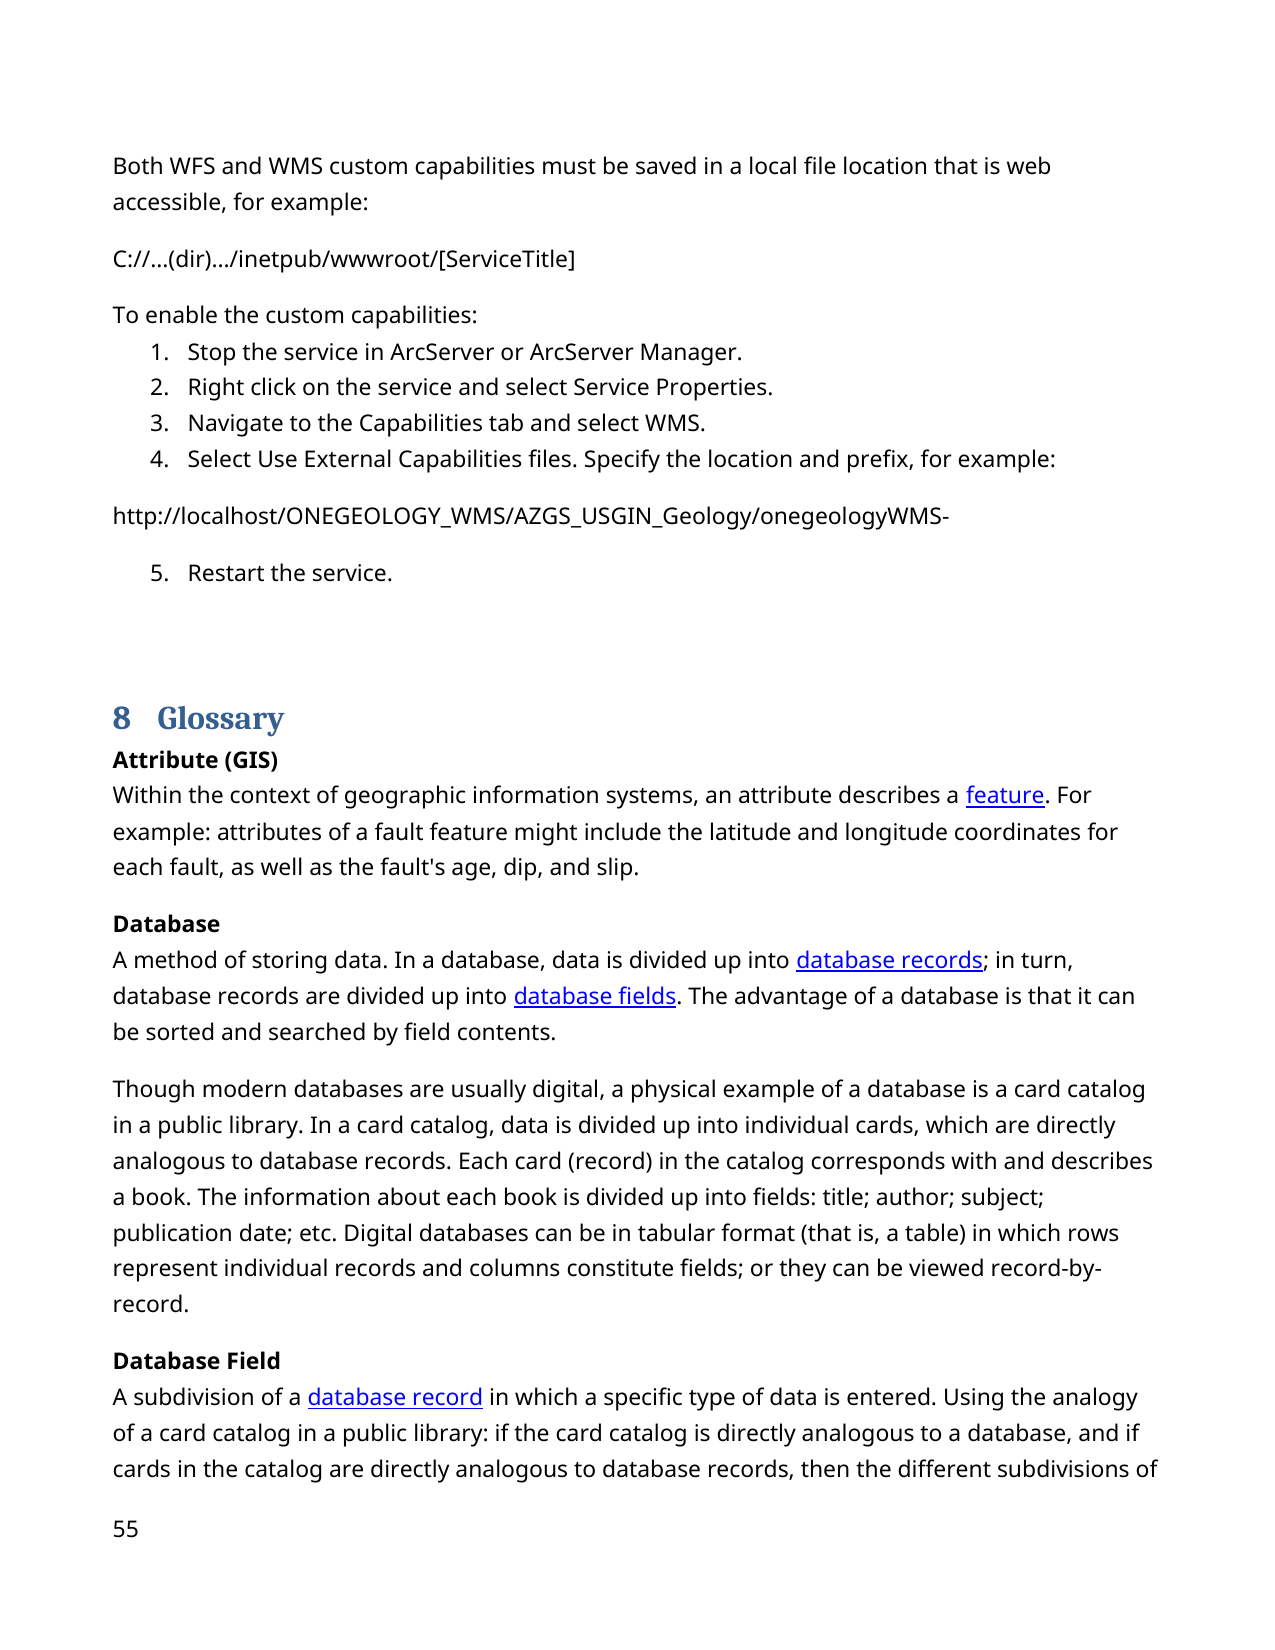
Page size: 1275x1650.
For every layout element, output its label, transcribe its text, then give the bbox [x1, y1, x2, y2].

list Restart the service. [150, 557, 1162, 588]
list Select Use External Capabilities files. Specify the location and prefix, for example: [150, 443, 1162, 474]
text Both WFS and WMS custom capabilities must be saved in a local file location that is web accessible, for example: [112, 150, 1162, 217]
subtitle Glossary [112, 699, 1162, 738]
text To enable the custom capabilities: [112, 299, 1162, 331]
text C://…(dir)…/inetpub/wwwroot/[ServiceTitle] [112, 243, 1162, 274]
text Database [112, 908, 1162, 939]
text http://localhost/ONEGEOLOGY_WMS/AZGS_USGIN_Geology/onegeologyWMS- [112, 500, 1162, 531]
list Navigate to the Capabilities tab and select WMS. [150, 407, 1162, 438]
text Database Field [112, 1345, 1162, 1376]
list Stop the service in ArcServer or ArcServer Manager. [150, 335, 1162, 367]
text Attribute (GIS) [112, 743, 1162, 775]
list Right click on the service and select Service Properties. [150, 371, 1162, 403]
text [112, 1381, 1162, 1484]
text A method of storing data. In a database, data is divided up into database records; in turn, database records are divided up into database fields. The advantage of a database is that it can be sorted and searched by field contents. [112, 944, 1162, 1047]
text Within the context of geographic information systems, an attribute describes a feature. For example: attributes of a fault feature might include the latitude and longitude coordinates for each fault, as well as the fault's age, dip, and slip. [112, 779, 1162, 883]
text Though modern databases are usually digital, a physical example of a database is a card catalog in a public library. In a card catalog, data is divided up into individual cards, which are directly analogous to database records. Each card (record) in the catalog corresponds with and describes a book. The information about each book is divided up into fields: title; author; subject; publication date; etc. Digital databases can be in tabular format (that is, a table) in which rows represent individual records and columns constitute fields; or they can be viewed record-by-record. [112, 1073, 1162, 1319]
